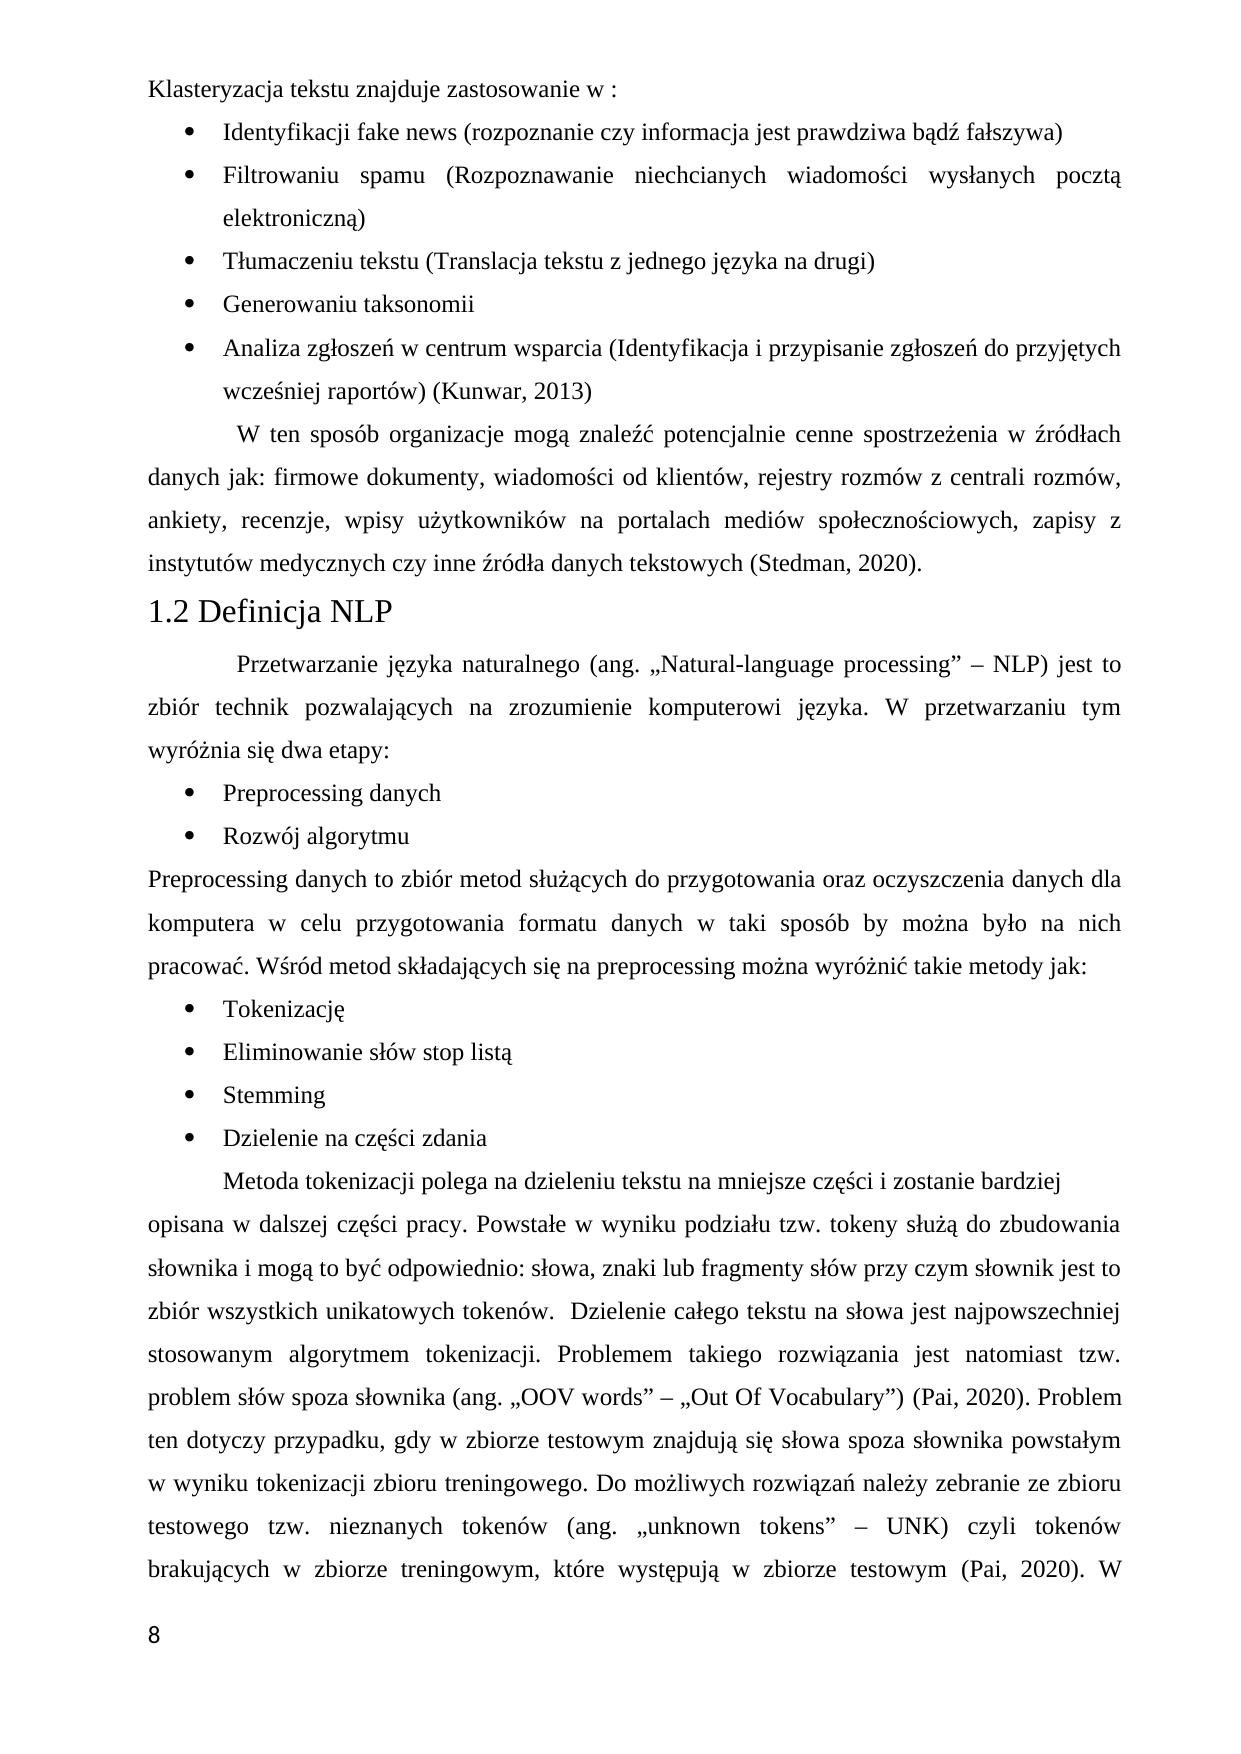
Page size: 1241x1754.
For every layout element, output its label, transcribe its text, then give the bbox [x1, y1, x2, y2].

text Preprocessing danych to zbiór metod służących do przygotowania oraz oczyszczenia danych dla komputera w celu przygotowania formatu danych w taki sposób by można było na nich pracować. Wśród metod składających się na preprocessing można wyróżnić takie metody jak: [148, 864, 1122, 979]
list Tokenizację [185, 994, 1122, 1023]
text 1.2 Definicja NLP [148, 591, 1122, 630]
list Dzielenie na części zdania [185, 1123, 1122, 1152]
text Przetwarzanie języka naturalnego (ang. „Natural-language processing” – NLP) jest to zbiór technik pozwalających na zrozumienie komputerowi języka. W przetwarzaniu tym wyróżnia się dwa etapy: [148, 649, 1122, 764]
text Klasteryzacja tekstu znajduje zastosowanie w : [148, 74, 1122, 103]
list Tłumaczeniu tekstu (Translacja tekstu z jednego języka na drugi) [185, 246, 1122, 275]
list Eliminowanie słów stop listą [185, 1037, 1122, 1066]
list Rozwój algorytmu [185, 821, 1122, 850]
text Metoda tokenizacji polega na dzieleniu tekstu na mniejsze części i zostanie bardziej [223, 1166, 1122, 1195]
text W ten sposób organizacje mogą znaleźć potencjalnie cenne spostrzeżenia w źródłach danych jak: firmowe dokumenty, wiadomości od klientów, rejestry rozmów z centrali rozmów, ankiety, recenzje, wpisy użytkowników na portalach mediów społecznościowych, zapisy z instytutów medycznych czy inne źródła danych tekstowych. [148, 419, 1122, 577]
list Filtrowaniu spamu (Rozpoznawanie niechcianych wiadomości wysłanych pocztą elektroniczną) [185, 160, 1122, 232]
list Preprocessing danych [185, 778, 1122, 807]
list Generowaniu taksonomii [185, 289, 1122, 318]
list Identyfikacji fake news (rozpoznanie czy informacja jest prawdziwa bądź fałszywa) [185, 117, 1122, 146]
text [148, 1209, 1122, 1583]
list Analiza zgłoszeń w centrum wsparcia (Identyfikacja i przypisanie zgłoszeń do przyjętych wcześniej raportów) [185, 333, 1122, 404]
list Stemming [185, 1080, 1122, 1109]
